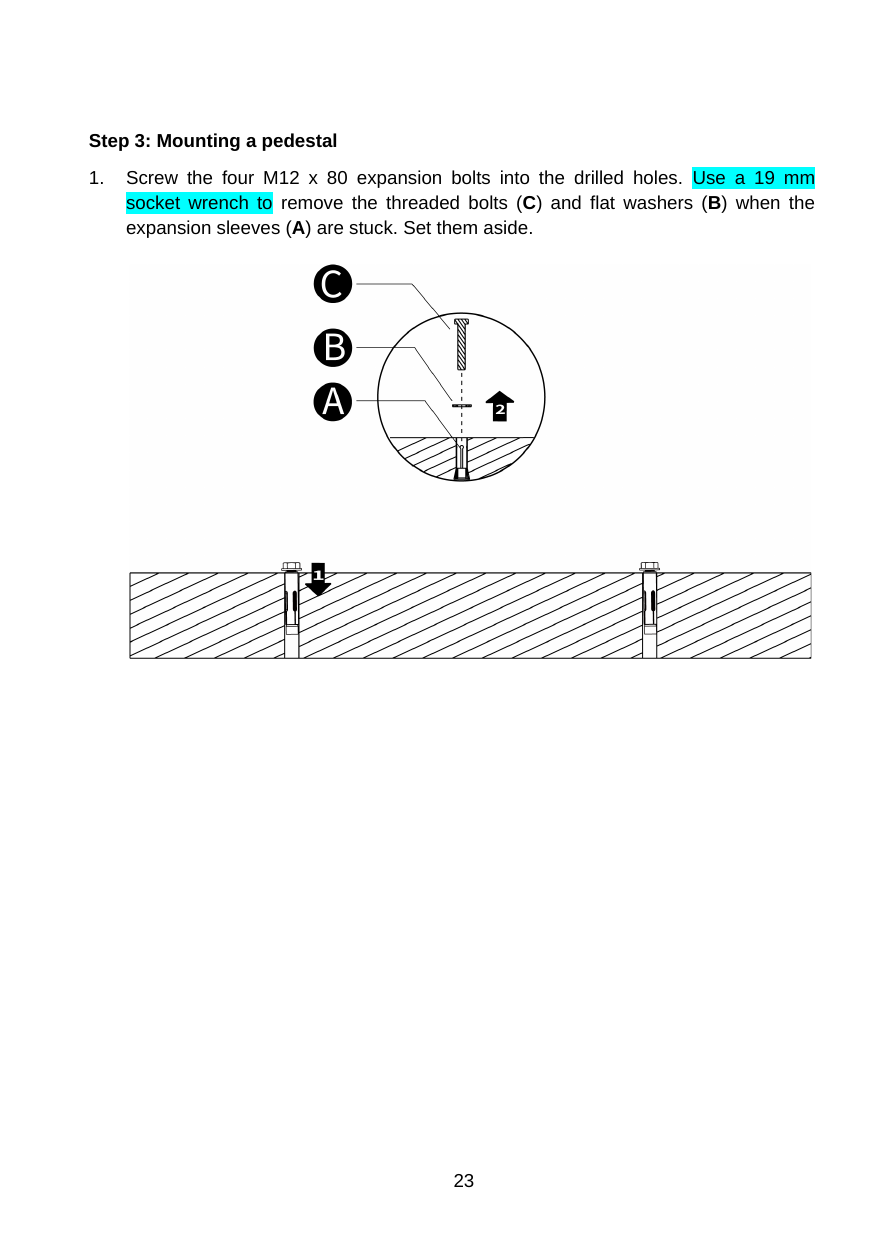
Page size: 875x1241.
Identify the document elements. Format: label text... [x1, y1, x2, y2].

picture [129, 264, 812, 659]
list Screw the four M12 x 80 expansion bolts into the drilled holes. Use a 19 mm socket wrench to remove the threaded bolts (C) and flat washers (B) when the expansion sleeves (A) are stuck. Set them aside. [89, 165, 815, 240]
text Step 3: Mounting a pedestal [89, 127, 815, 152]
